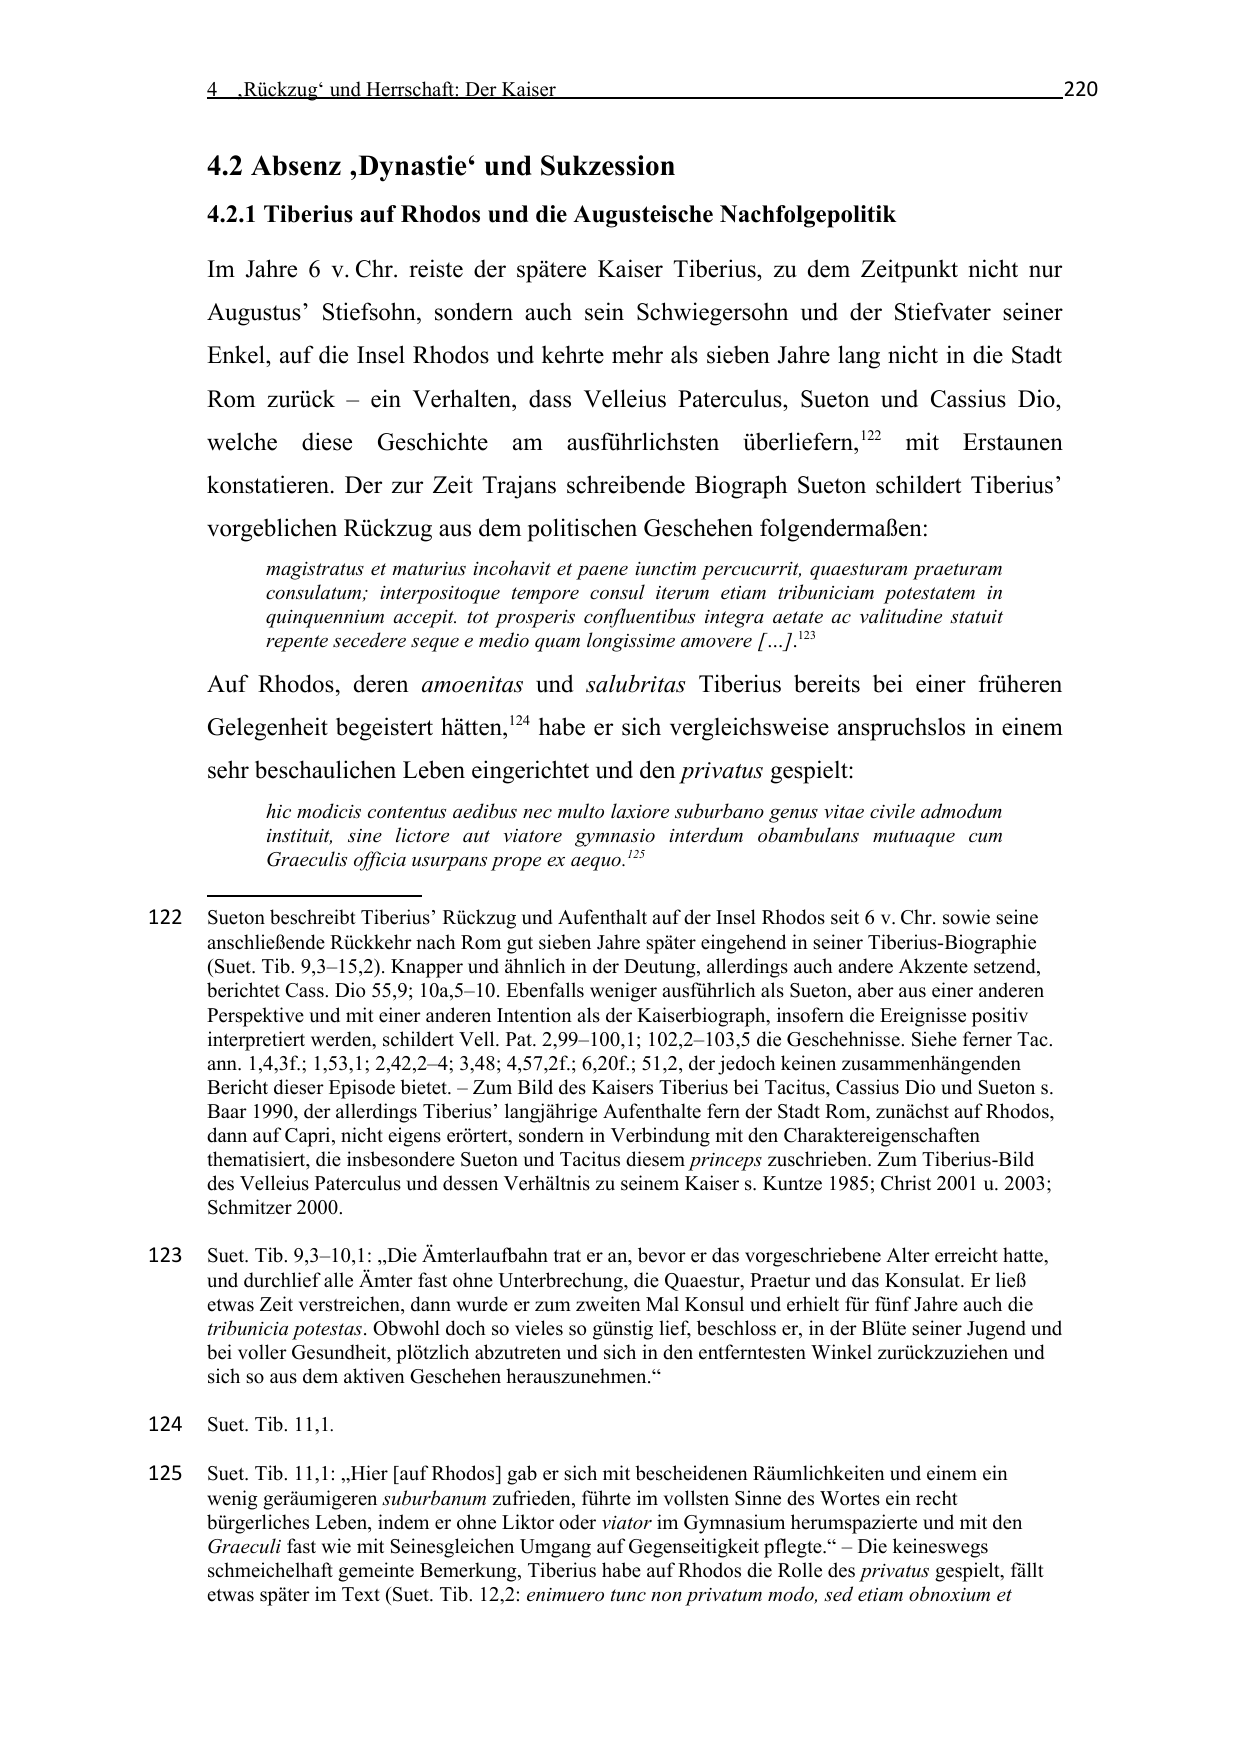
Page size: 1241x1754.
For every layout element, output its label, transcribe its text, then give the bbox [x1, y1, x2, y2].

subtitle 4.2 Absenz ‚Dynastie‘ und Sukzession [207, 148, 1063, 181]
text Auf Rhodos, deren amoenitas und salubritas Tiberius bereits bei einer früheren Gelegenheit begeistert hätten, habe er sich vergleichsweise anspruchslos in einem sehr beschaulichen Leben eingerichtet und den privatus gespielt: [207, 669, 1063, 784]
text magistratus et maturius incohavit et paene iunctim percucurrit, quaesturam praeturam consulatum; interpositoque tempore consul iterum etiam tribuniciam potestatem in quinquennium accepit. tot prosperis confluentibus integra aetate ac valitudine statuit repente secedere seque e medio quam longissime amovere […]. [266, 556, 1004, 652]
text hic modicis contentus aedibus nec multo laxiore suburbano genus vitae civile admodum instituit, sine lictore aut viatore gymnasio interdum obambulans mutuaque cum Graeculis officia usurpans prope ex aequo. [266, 798, 1004, 871]
text 4.2.1 Tiberius auf Rhodos und die Augusteische Nachfolgepolitik [207, 199, 1063, 227]
text Im Jahre 6 v. Chr. reiste der spätere Kaiser Tiberius, zu dem Zeitpunkt nicht nur Augustus’ Stiefsohn, sondern auch sein Schwiegersohn und der Stiefvater seiner Enkel, auf die Insel Rhodos und kehrte mehr als sieben Jahre lang nicht in die Stadt Rom zurück – ein Verhalten, dass Velleius Paterculus, Sueton und Cassius Dio, welche diese Geschichte am ausführlichsten überliefern, mit Erstaunen konstatieren. Der zur Zeit Trajans schreibende Biograph Sueton schildert Tiberius’ vorgeblichen Rückzug aus dem politischen Geschehen folgendermaßen: [207, 254, 1063, 542]
